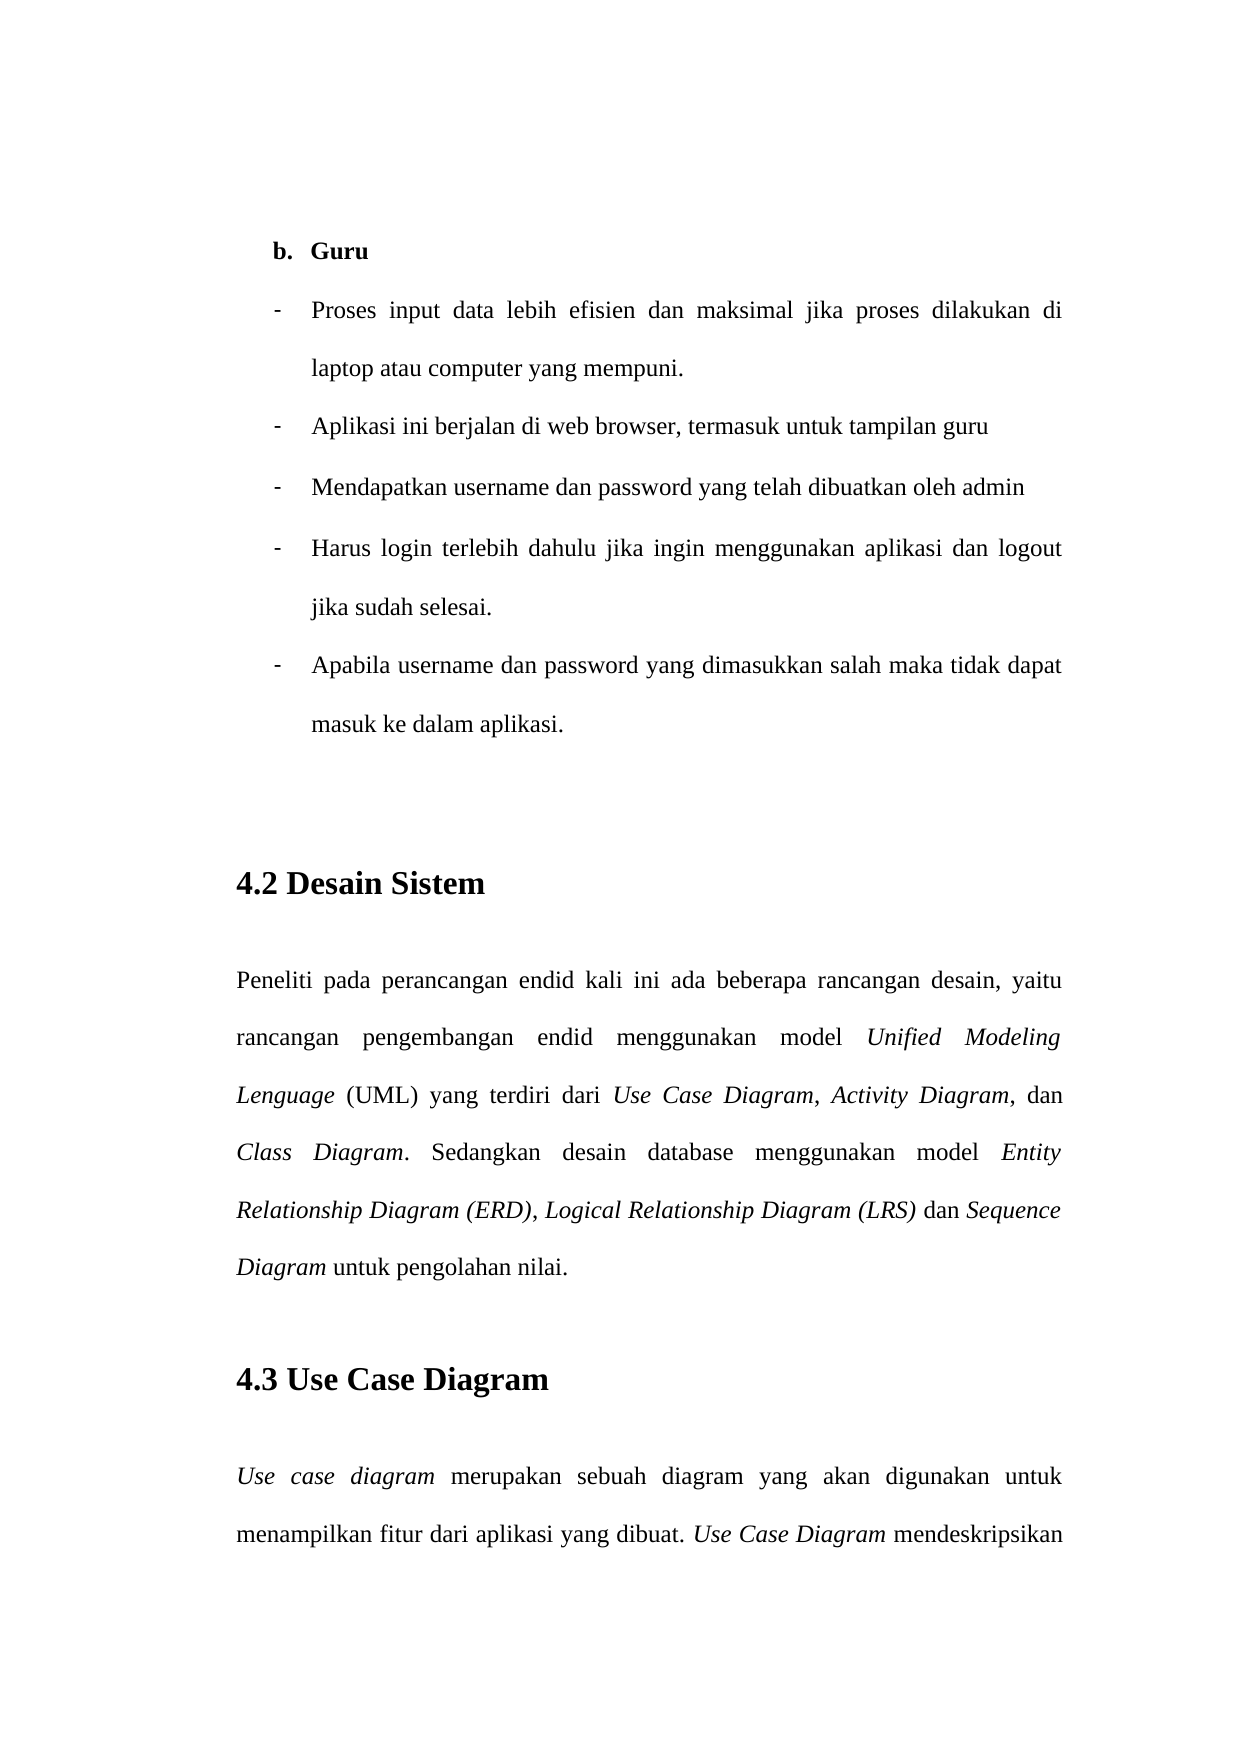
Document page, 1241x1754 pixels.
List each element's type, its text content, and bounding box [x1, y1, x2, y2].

text Peneliti pada perancangan endid kali ini ada beberapa rancangan desain, yaitu rancangan pengembangan endid menggunakan model Unified Modeling Lenguage (UML) yang terdiri dari Use Case Diagram, Activity Diagram, dan Class Diagram. Sedangkan desain database menggunakan model Entity Relationship Diagram (ERD), Logical Relationship Diagram (LRS) dan Sequence Diagram untuk pengolahan nilai. [236, 965, 1063, 1281]
subtitle 4.2 Desain Sistem [236, 863, 1063, 901]
subtitle 4.3 Use Case Diagram [236, 1360, 1063, 1398]
list Apabila username dan password yang dimasukkan salah maka tidak dapat masuk ke dalam aplikasi. [274, 649, 1063, 737]
list Mendapatkan username dan password yang telah dibuatkan oleh admin [274, 472, 1063, 502]
list Aplikasi ini berjalan di web browser, termasuk untuk tampilan guru [274, 411, 1063, 441]
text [236, 1461, 1063, 1548]
list Harus login terlebih dahulu jika ingin menggunakan aplikasi dan logout jika sudah selesai. [274, 533, 1063, 621]
list Proses input data lebih efisien dan maksimal jika proses dilakukan di laptop atau computer yang mempuni. [274, 294, 1063, 382]
list Guru [273, 236, 1063, 265]
